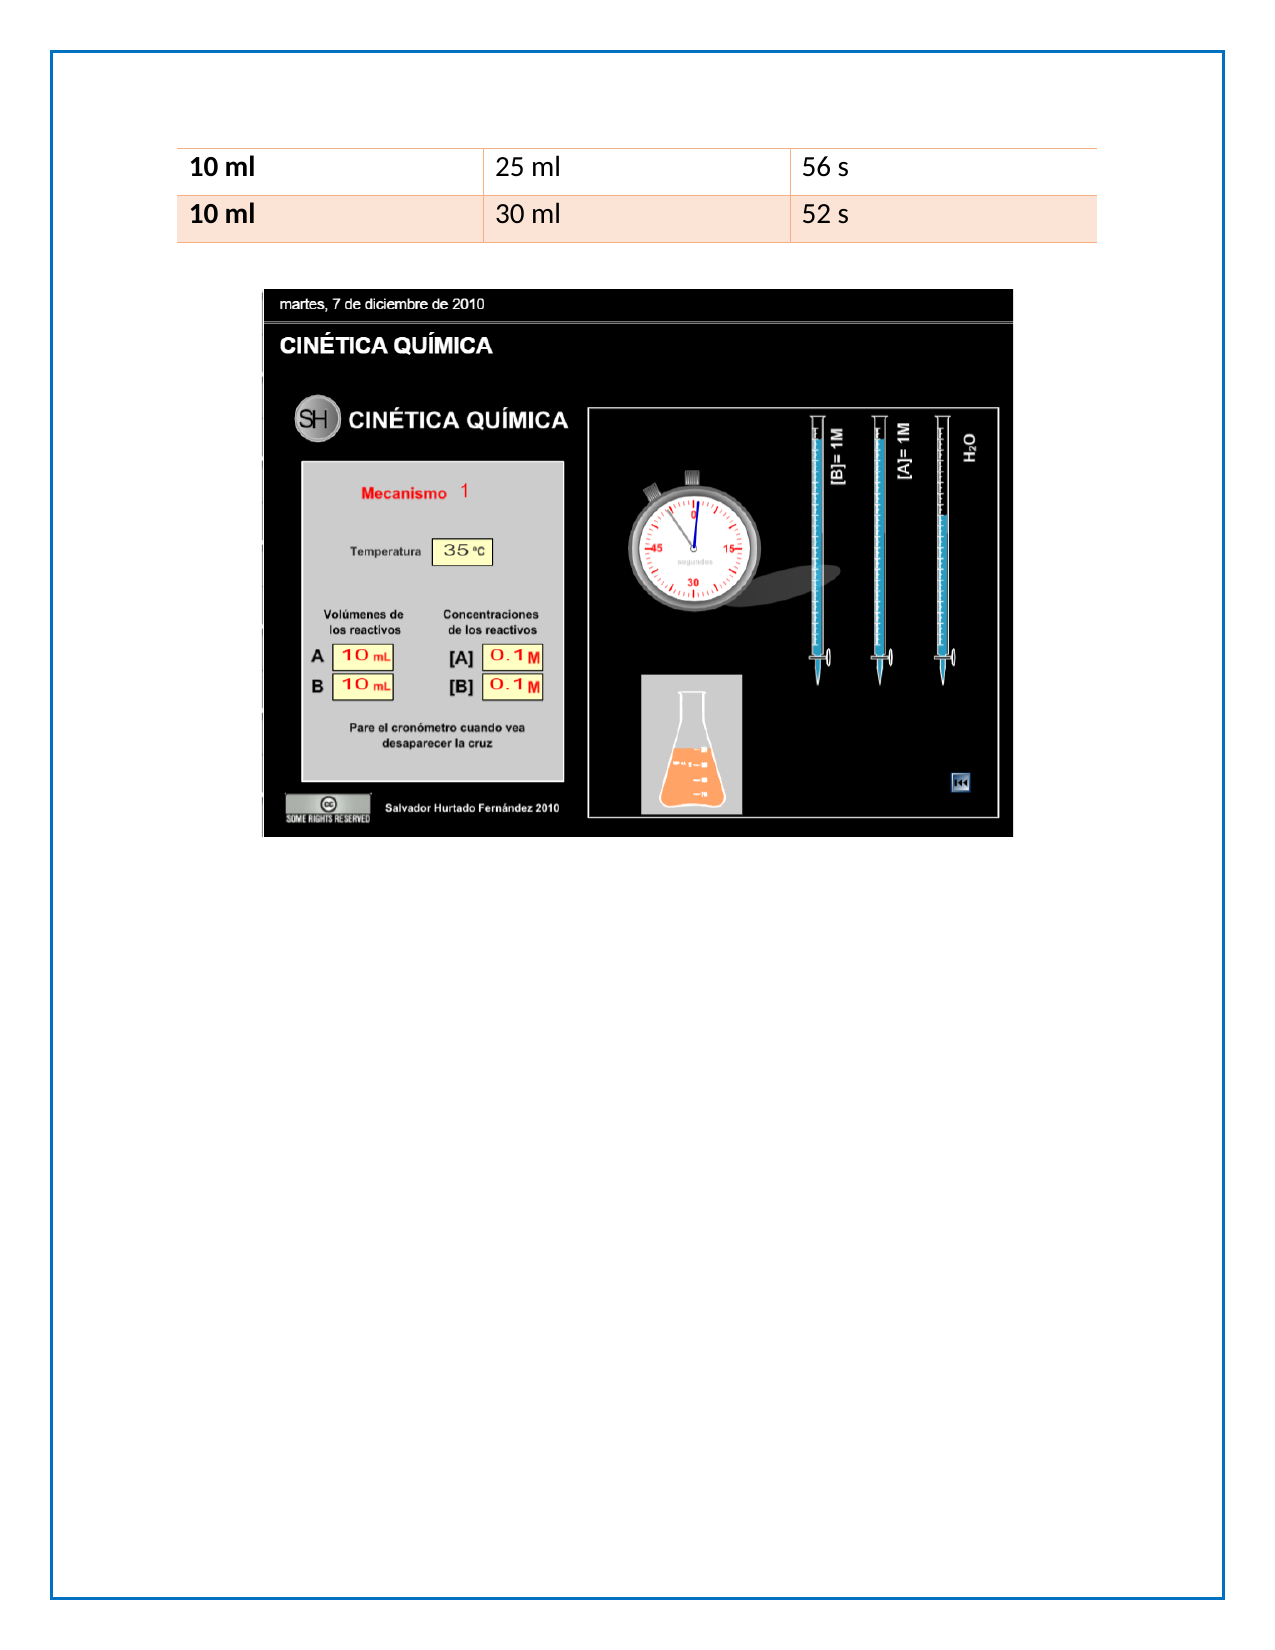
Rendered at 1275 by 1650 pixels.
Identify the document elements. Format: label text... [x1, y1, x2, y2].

picture [261, 289, 1014, 837]
table_cell 52 s [791, 196, 1097, 242]
table_cell 25 ml [484, 149, 790, 195]
table_cell 10 ml [177, 196, 483, 242]
table_cell 30 ml [484, 196, 790, 242]
table_cell 10 ml [177, 149, 483, 195]
table_cell 56 s [791, 149, 1097, 195]
